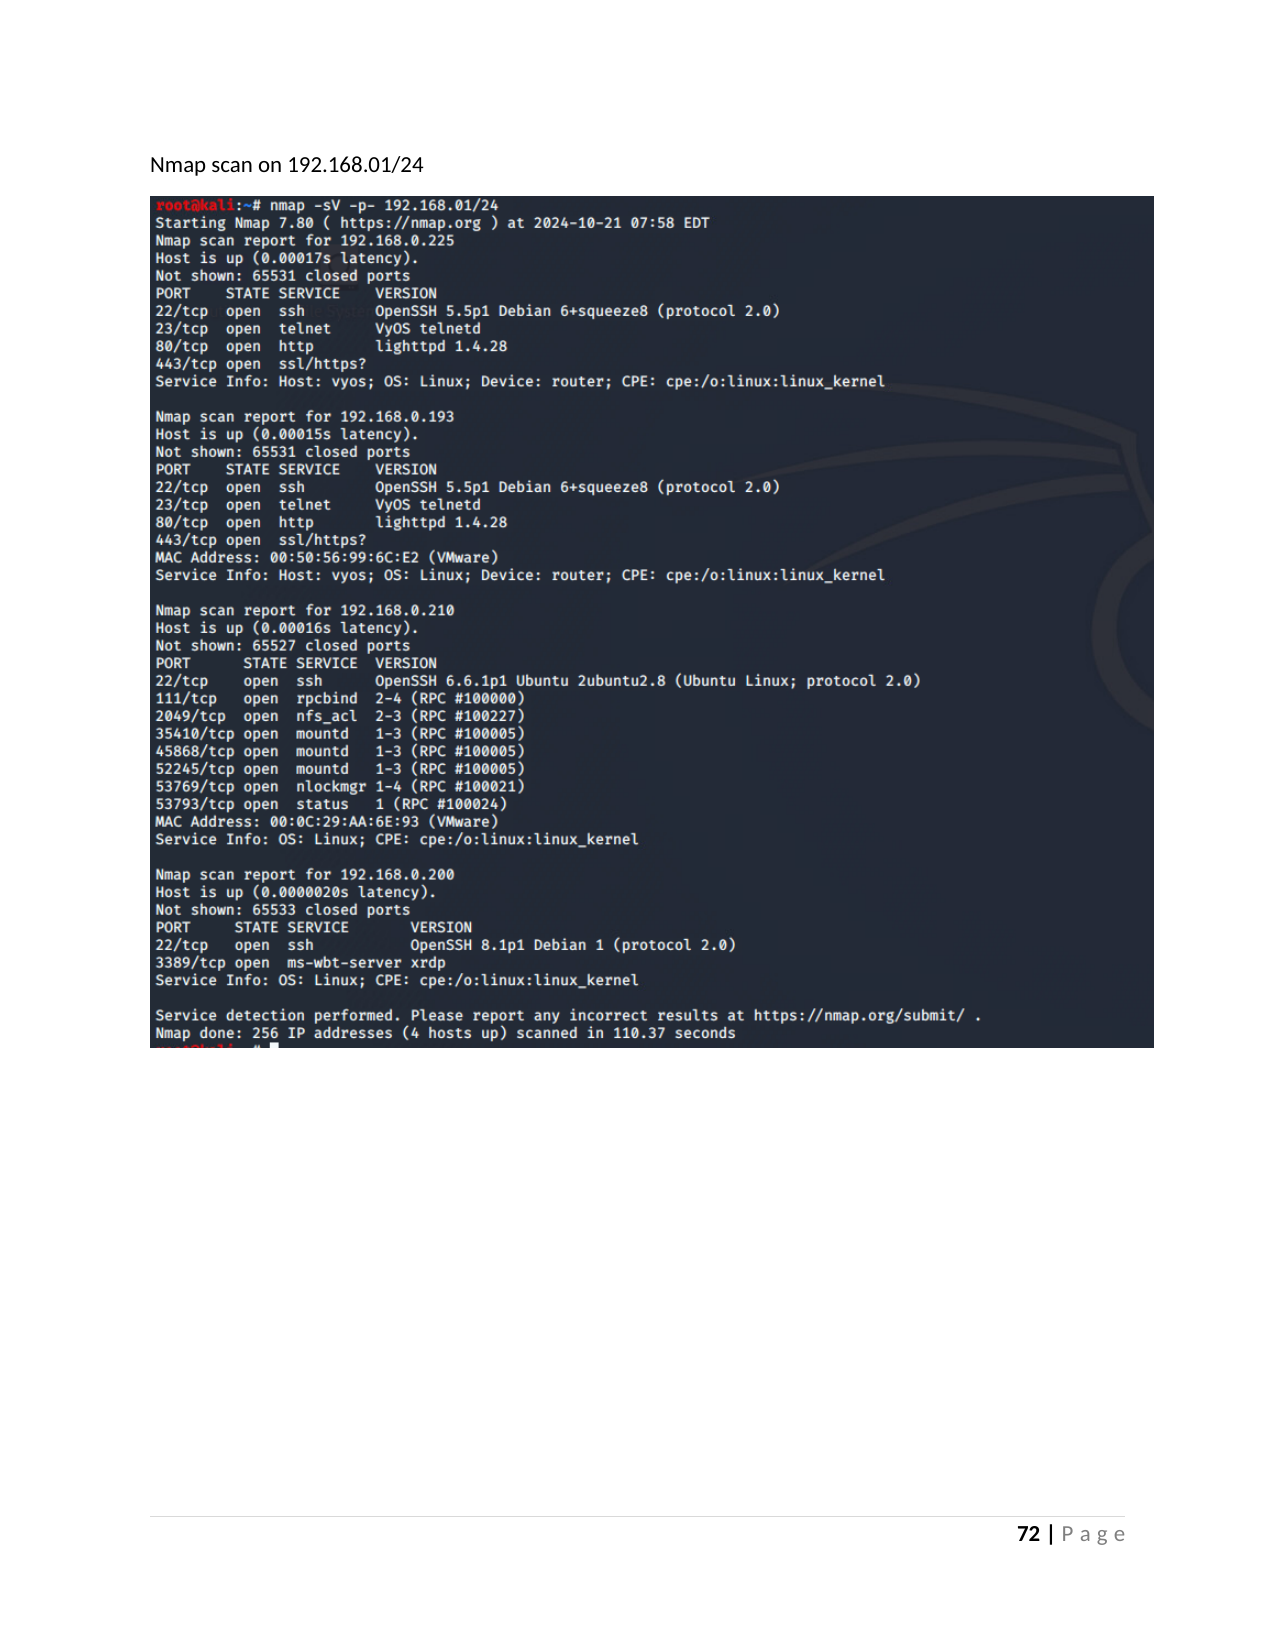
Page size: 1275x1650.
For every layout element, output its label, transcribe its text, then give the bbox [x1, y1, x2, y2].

picture [150, 196, 1154, 1048]
text Nmap scan on 192.168.01/24 [150, 150, 1125, 178]
